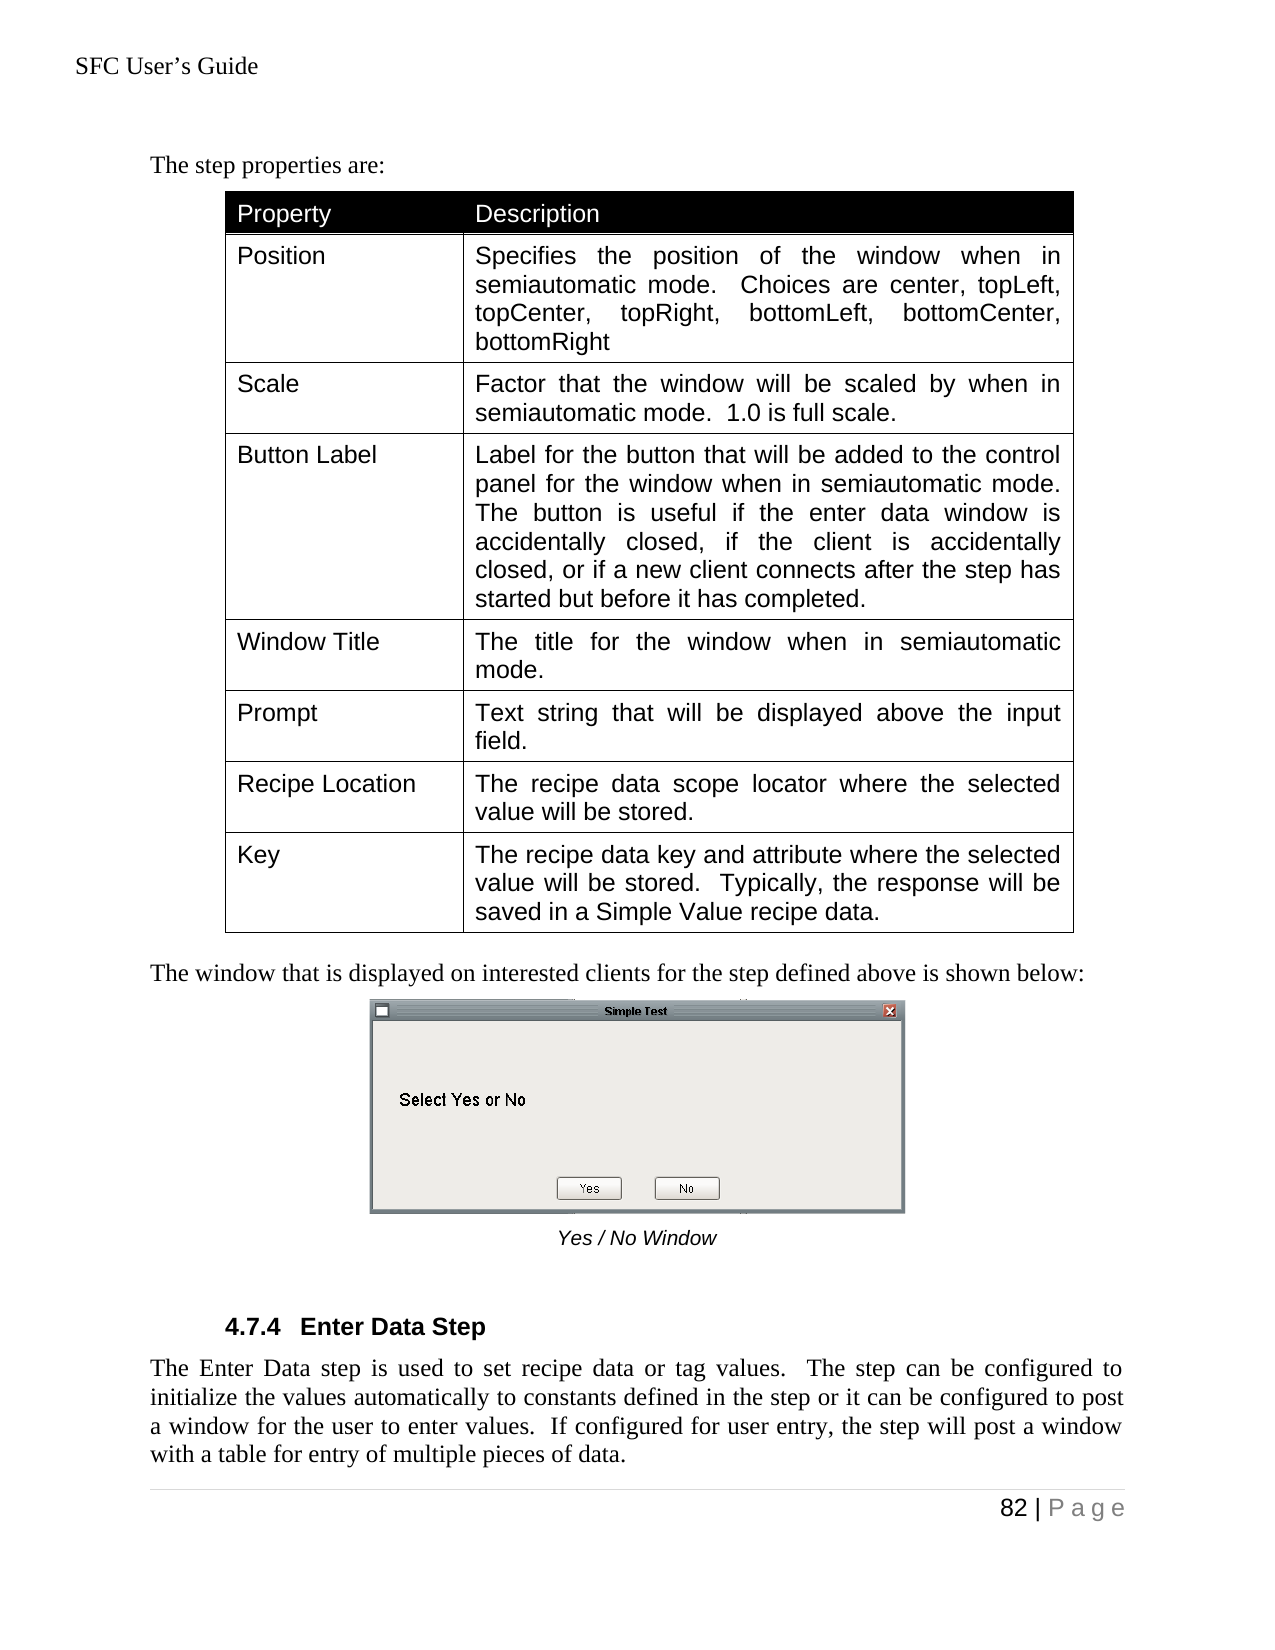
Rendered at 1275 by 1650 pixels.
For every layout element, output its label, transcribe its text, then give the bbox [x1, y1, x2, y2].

table_header Description [464, 192, 1073, 233]
table_cell Scale [226, 363, 463, 433]
table_cell Prompt [226, 691, 463, 761]
table_cell The title for the window when in semiautomatic mode. [464, 620, 1073, 690]
table_cell Key [226, 833, 463, 932]
table_cell Window Title [226, 620, 463, 690]
table_cell The recipe data scope locator where the selected value will be stored. [464, 762, 1073, 832]
subtitle Enter Data Step [225, 1312, 1125, 1341]
table_cell Text string that will be displayed above the input field. [464, 691, 1073, 761]
table_cell Specifies the position of the window when in semiautomatic mode. Choices are center, topLeft, topCenter, topRight, bottomLeft, bottomCenter, bottomRight [464, 235, 1073, 362]
table_cell Recipe Location [226, 762, 463, 832]
table_cell Button Label [226, 434, 463, 619]
table_cell Position [226, 235, 463, 362]
table_cell The recipe data key and attribute where the selected value will be stored. Typically, the response will be saved in a Simple Value recipe data. [464, 833, 1073, 932]
picture [369, 999, 906, 1214]
table_header Property [226, 192, 463, 233]
text The Enter Data step is used to set recipe data or tag values. The step can be configured to initialize the values automatically to constants defined in the step or it can be configured to post a window for the user to enter values. If configured for user entry, the step will post a window with a table for entry of multiple pieces of data. [150, 1353, 1125, 1468]
text The step properties are: [150, 150, 1125, 179]
text The window that is displayed on interested clients for the step defined above is shown below: [150, 958, 1125, 987]
text Yes / No Window [150, 1226, 1125, 1250]
table_cell Factor that the window will be scaled by when in semiautomatic mode. 1.0 is full scale. [464, 363, 1073, 433]
table_cell Label for the button that will be added to the control panel for the window when in semiautomatic mode. The button is useful if the enter data window is accidentally closed, if the client is accidentally closed, or if a new client connects after the step has started but before it has completed. [464, 434, 1073, 619]
